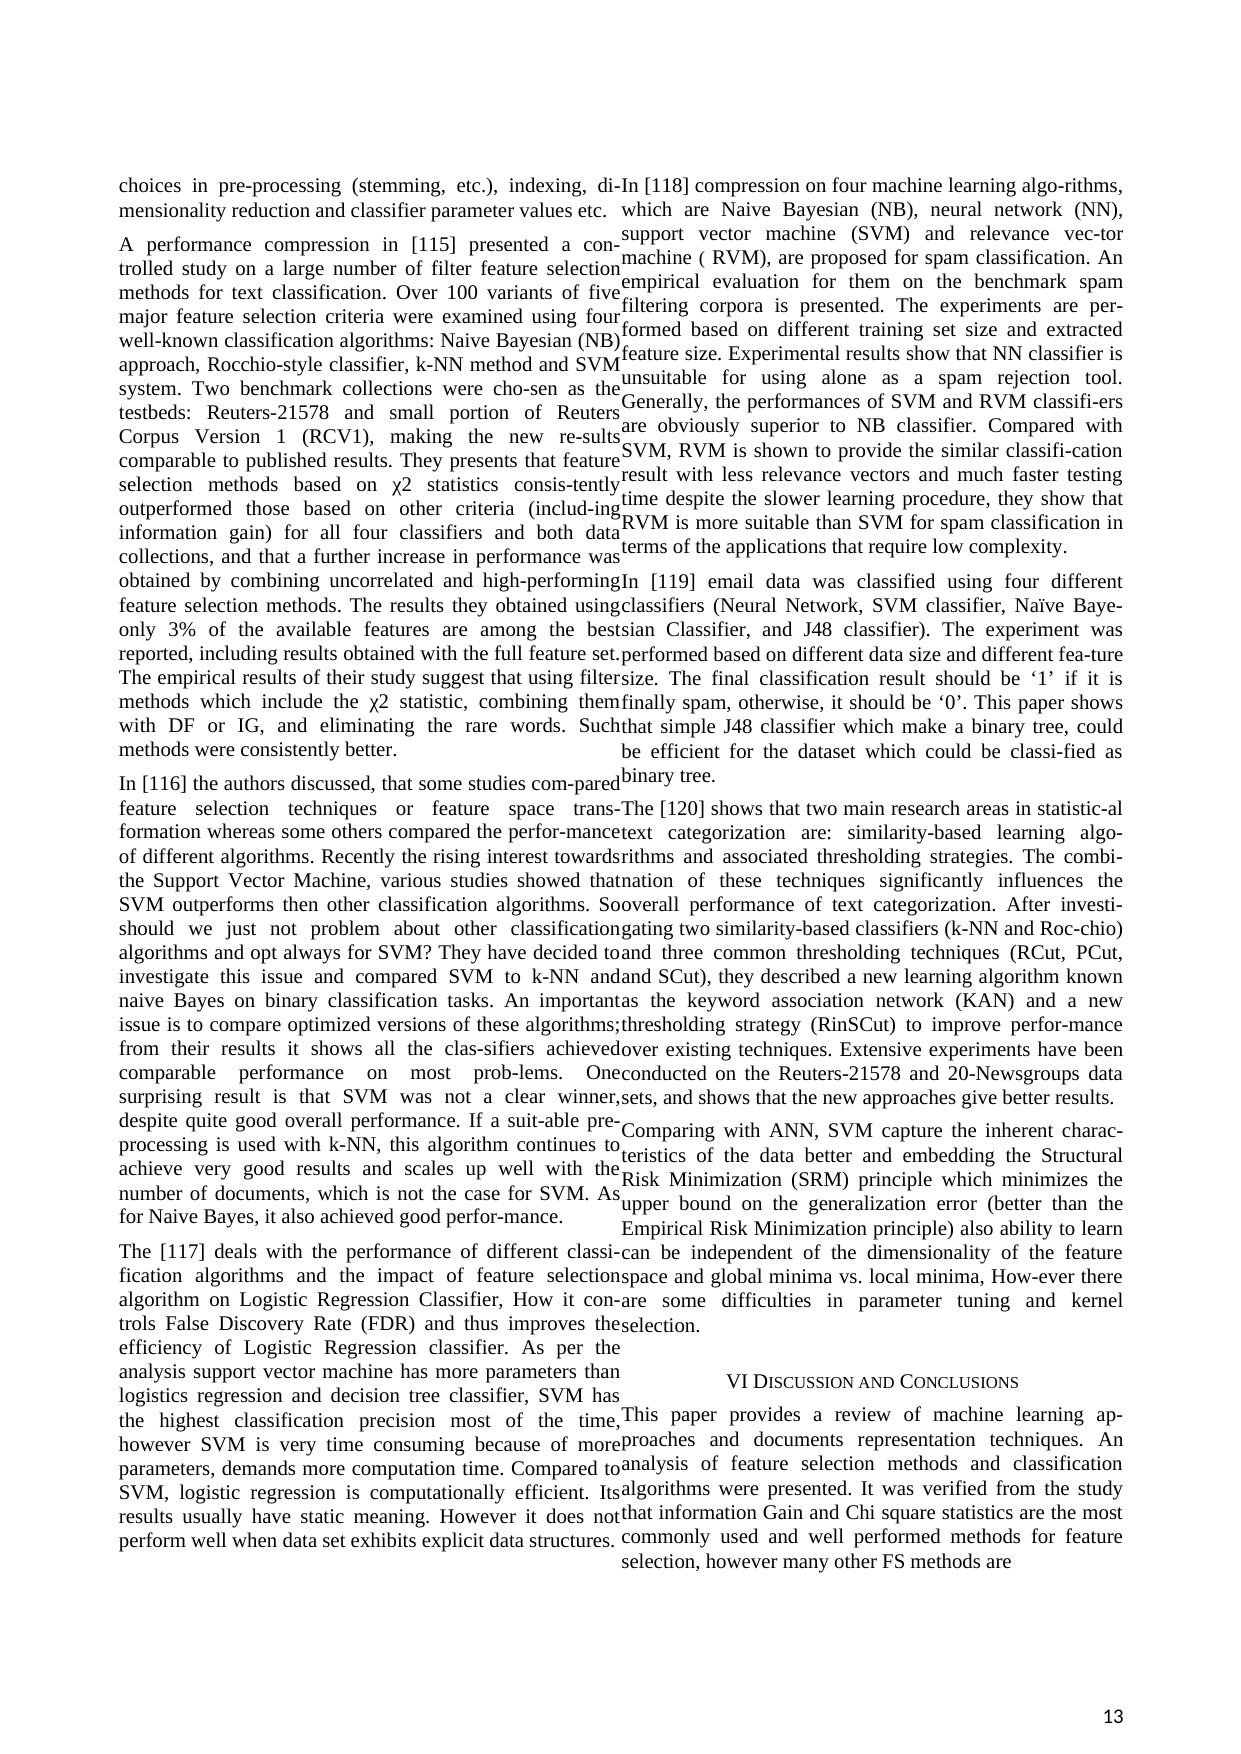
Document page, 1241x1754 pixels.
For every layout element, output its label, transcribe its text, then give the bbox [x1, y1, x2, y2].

text This paper provides a review of machine learning ap-proaches and documents representation techniques. An analysis of feature selection methods and classification algorithms were presented. It was verified from the study that information Gain and Chi square statistics are the most commonly used and well performed methods for feature selection, however many other FS methods are [621, 1402, 1123, 1573]
text In [118] compression on four machine learning algo-rithms, which are Naive Bayesian (NB), neural network (NN), support vector machine (SVM) and relevance vec-tor machine ( RVM), are proposed for spam classification. An empirical evaluation for them on the benchmark spam filtering corpora is presented. The experiments are per-formed based on different training set size and extracted feature size. Experimental results show that NN classifier is unsuitable for using alone as a spam rejection tool. Generally, the performances of SVM and RVM classifi-ers are obviously superior to NB classifier. Compared with SVM, RVM is shown to provide the similar classifi-cation result with less relevance vectors and much faster testing time despite the slower learning procedure, they show that RVM is more suitable than SVM for spam classification in terms of the applications that require low complexity. [621, 173, 1123, 558]
text VI DISCUSSION AND CONCLUSIONS [621, 1369, 1123, 1393]
text The [117] deals with the performance of different classi-fication algorithms and the impact of feature selection algorithm on Logistic Regression Classifier, How it con-trols False Discovery Rate (FDR) and thus improves the efficiency of Logistic Regression classifier. As per the analysis support vector machine has more parameters than logistics regression and decision tree classifier, SVM has the highest classification precision most of the time, however SVM is very time consuming because of more parameters, demands more computation time. Compared to SVM, logistic regression is computationally efficient. Its results usually have static meaning. However it does not perform well when data set exhibits explicit data structures. [119, 1239, 621, 1552]
text choices in pre-processing (stemming, etc.), indexing, di-mensionality reduction and classifier parameter values etc. [119, 173, 621, 222]
text Comparing with ANN, SVM capture the inherent charac-teristics of the data better and embedding the Structural Risk Minimization (SRM) principle which minimizes the upper bound on the generalization error (better than the Empirical Risk Minimization principle) also ability to learn can be independent of the dimensionality of the feature space and global minima vs. local minima, How-ever there are some difficulties in parameter tuning and kernel selection. [621, 1118, 1123, 1337]
text A performance compression in [115] presented a con-trolled study on a large number of filter feature selection methods for text classification. Over 100 variants of five major feature selection criteria were examined using four well-known classification algorithms: Naive Bayesian (NB) approach, Rocchio-style classifier, k-NN method and SVM system. Two benchmark collections were cho-sen as the testbeds: Reuters-21578 and small portion of Reuters Corpus Version 1 (RCV1), making the new re-sults comparable to published results. They presents that feature selection methods based on χ2 statistics consis-tently outperformed those based on other criteria (includ-ing information gain) for all four classifiers and both data collections, and that a further increase in performance was obtained by combining uncorrelated and high-performing feature selection methods. The results they obtained using only 3% of the available features are among the best reported, including results obtained with the full feature set. The empirical results of their study suggest that using filter methods which include the χ2 statistic, combining them with DF or IG, and eliminating the rare words. Such methods were consistently better. [119, 232, 621, 761]
text In [119] email data was classified using four different classifiers (Neural Network, SVM classifier, Naïve Baye-sian Classifier, and J48 classifier). The experiment was performed based on different data size and different fea-ture size. The final classification result should be ‘1’ if it is finally spam, otherwise, it should be ‘0’. This paper shows that simple J48 classifier which make a binary tree, could be efficient for the dataset which could be classi-fied as binary tree. [621, 569, 1123, 787]
text The [120] shows that two main research areas in statistic-al text categorization are: similarity-based learning algo-rithms and associated thresholding strategies. The combi-nation of these techniques significantly influences the overall performance of text categorization. After investi-gating two similarity-based classifiers (k-NN and Roc-chio) and three common thresholding techniques (RCut, PCut, and SCut), they described a new learning algorithm known as the keyword association network (KAN) and a new thresholding strategy (RinSCut) to improve perfor-mance over existing techniques. Extensive experiments have been conducted on the Reuters-21578 and 20-Newsgroups data sets, and shows that the new approaches give better results. [621, 796, 1123, 1109]
text In [116] the authors discussed, that some studies com-pared feature selection techniques or feature space trans-formation whereas some others compared the perfor-mance of different algorithms. Recently the rising interest towards the Support Vector Machine, various studies showed that SVM outperforms then other classification algorithms. So should we just not problem about other classification algorithms and opt always for SVM? They have decided to investigate this issue and compared SVM to k-NN and naive Bayes on binary classification tasks. An important issue is to compare optimized versions of these algorithms; from their results it shows all the clas-sifiers achieved comparable performance on most prob-lems. One surprising result is that SVM was not a clear winner, despite quite good overall performance. If a suit-able pre-processing is used with k-NN, this algorithm continues to achieve very good results and scales up well with the number of documents, which is not the case for SVM. As for Naive Bayes, it also achieved good perfor-mance. [119, 771, 621, 1228]
